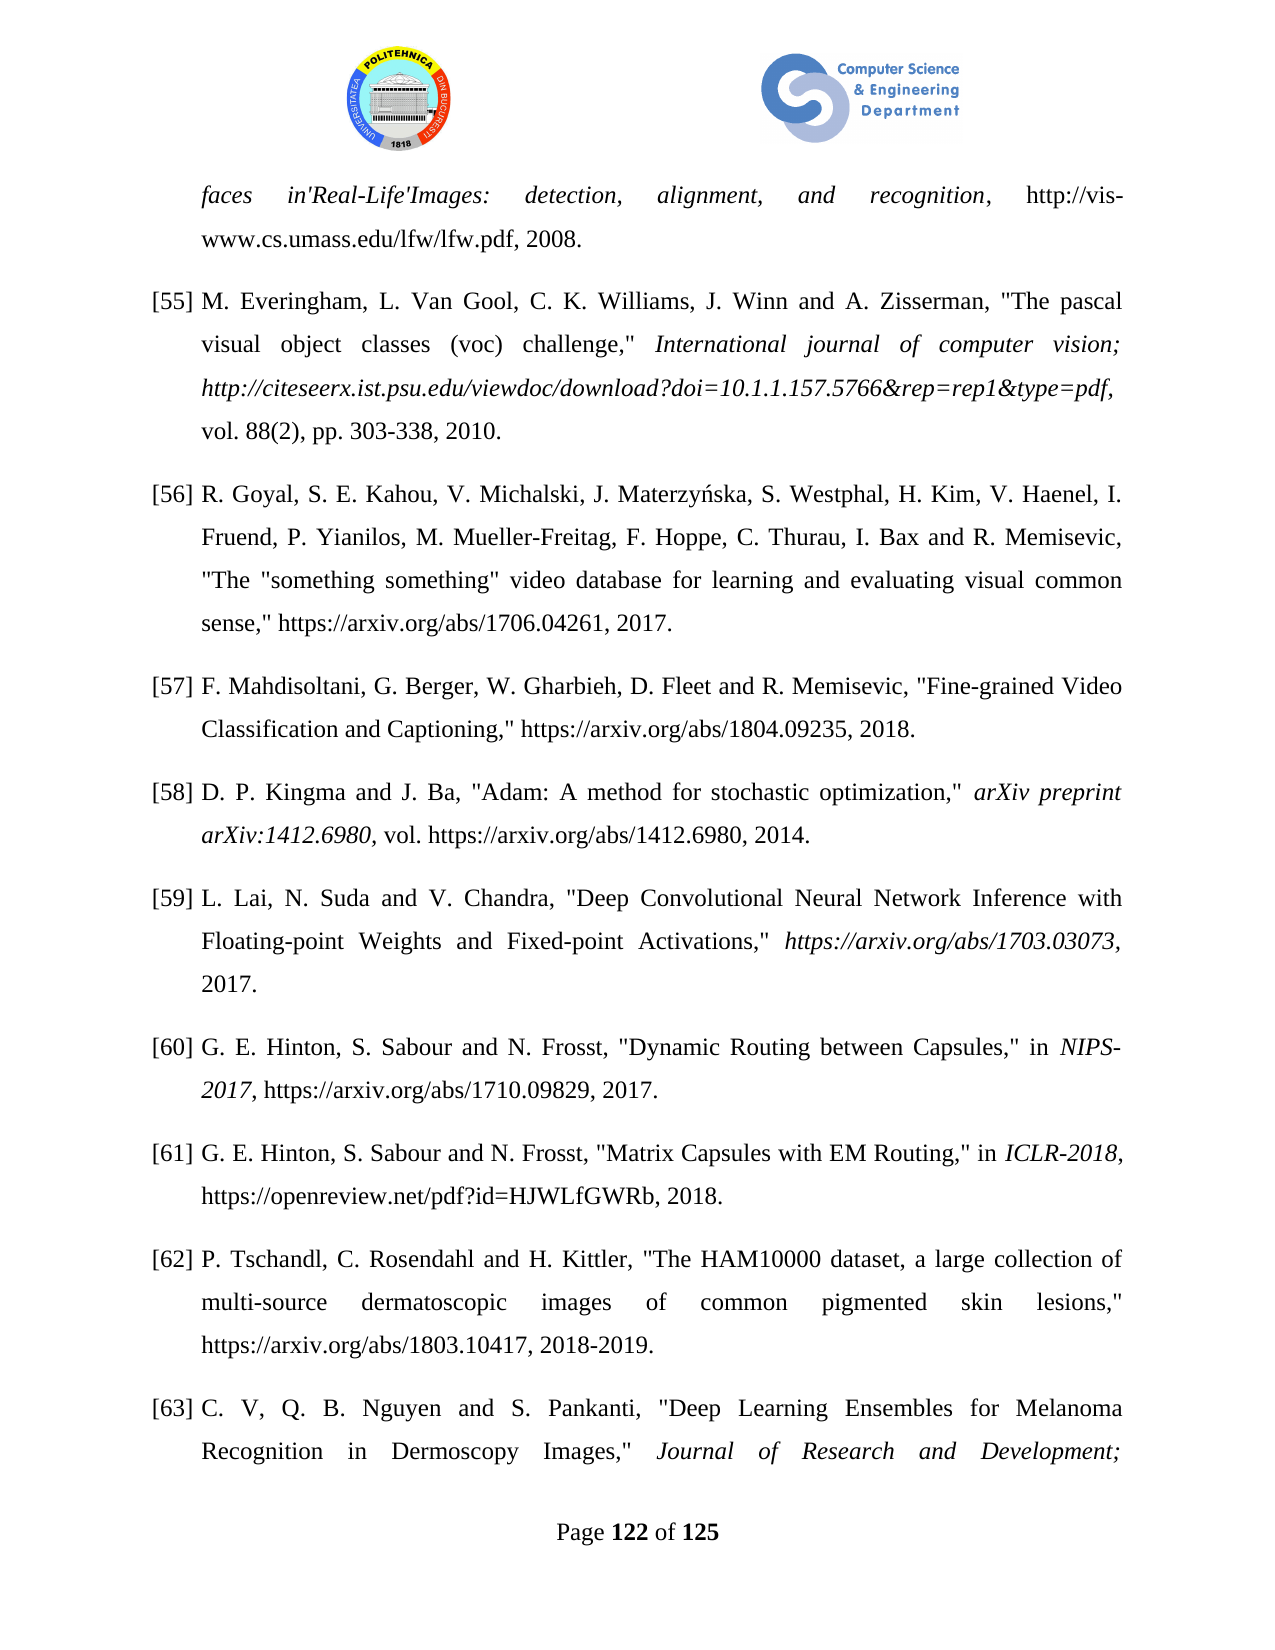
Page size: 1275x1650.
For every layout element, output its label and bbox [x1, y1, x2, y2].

picture [760, 53, 963, 144]
picture [346, 46, 451, 151]
